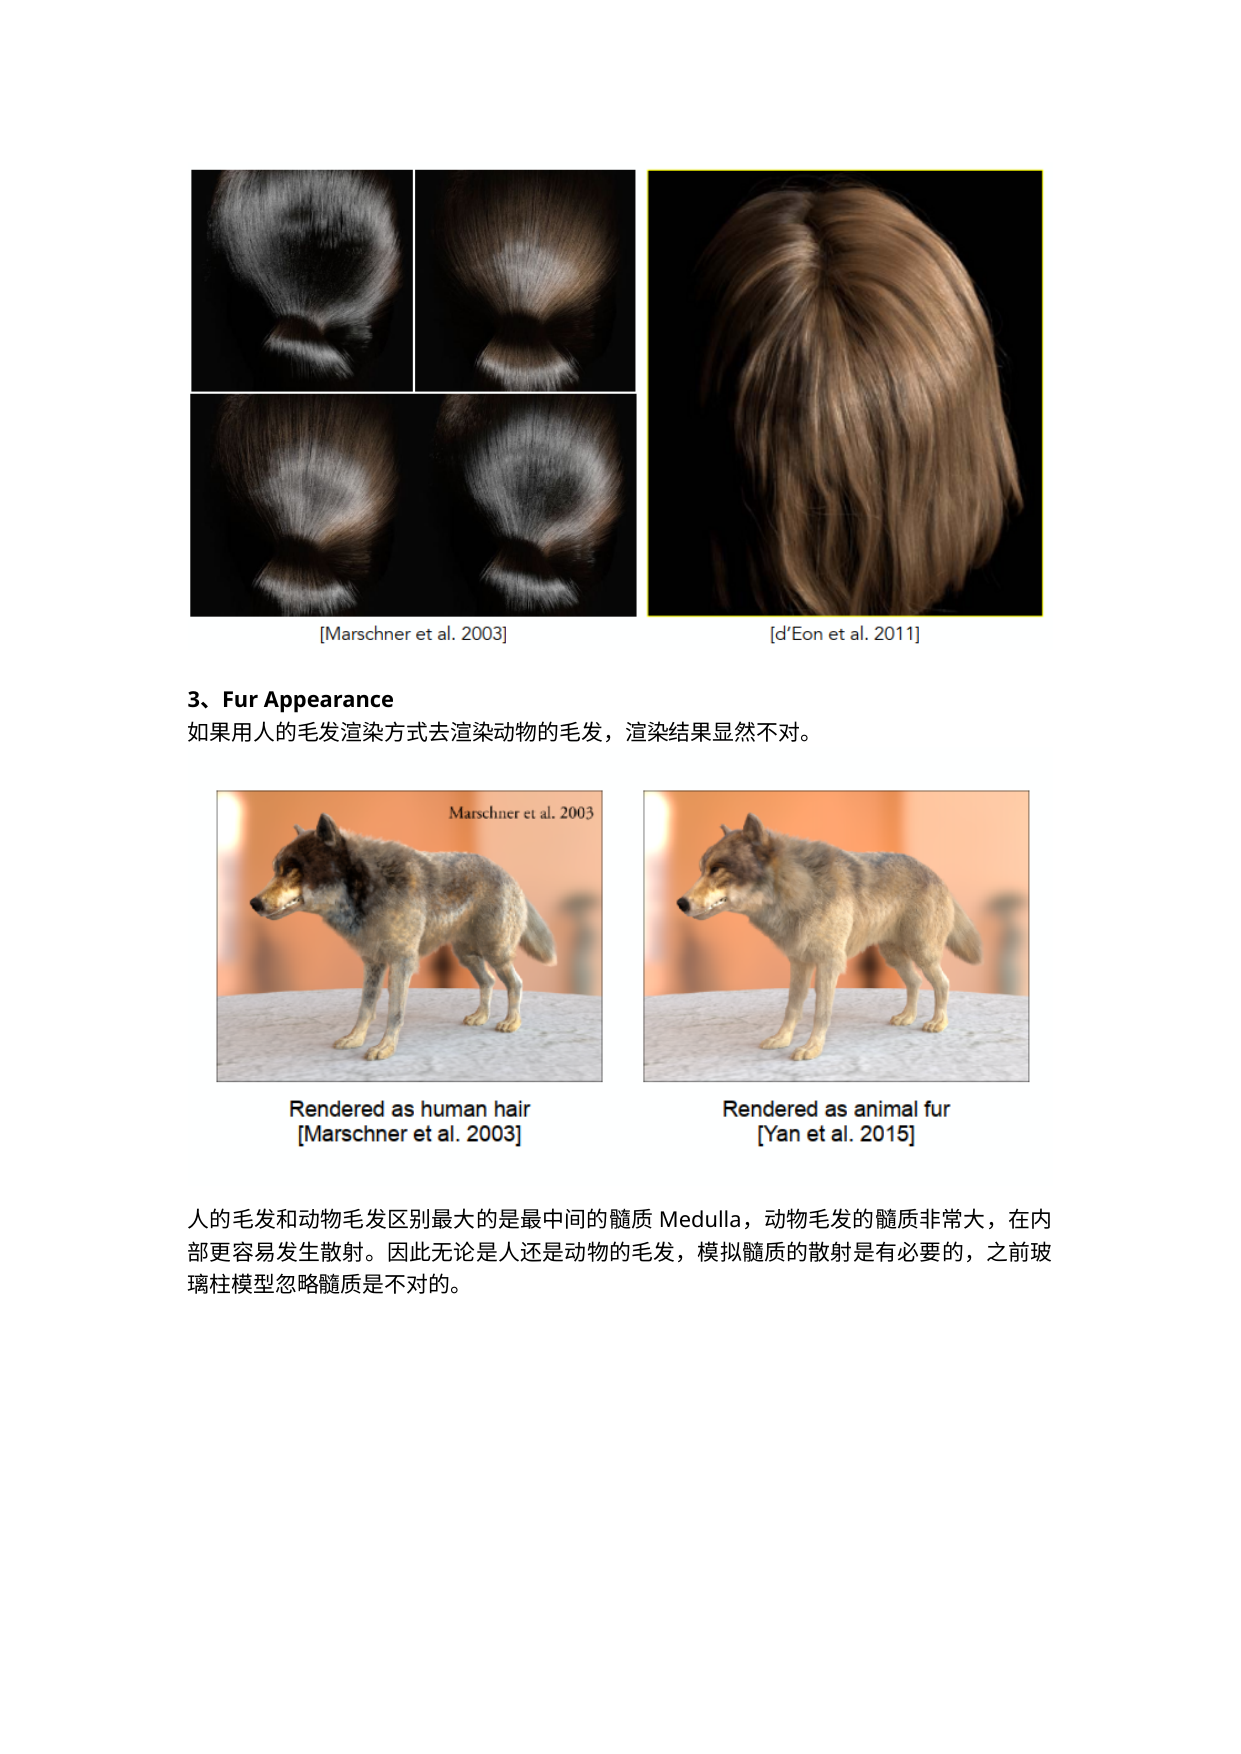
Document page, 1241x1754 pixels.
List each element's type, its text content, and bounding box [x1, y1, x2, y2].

text 如果用人的毛发渲染方式去渲染动物的毛发，渲染结果显然不对。 [187, 714, 1053, 747]
picture [187, 162, 1053, 650]
text 人的毛发和动物毛发区别最大的是最中间的髓质Medulla，动物毛发的髓质非常大，在内部更容易发生散射。因此无论是人还是动物的毛发，模拟髓质的散射是有必要的，之前玻璃柱模型忽略髓质是不对的。 [187, 1202, 1053, 1299]
subtitle 3、Fur Appearance [187, 682, 1053, 714]
picture [187, 747, 1053, 1186]
